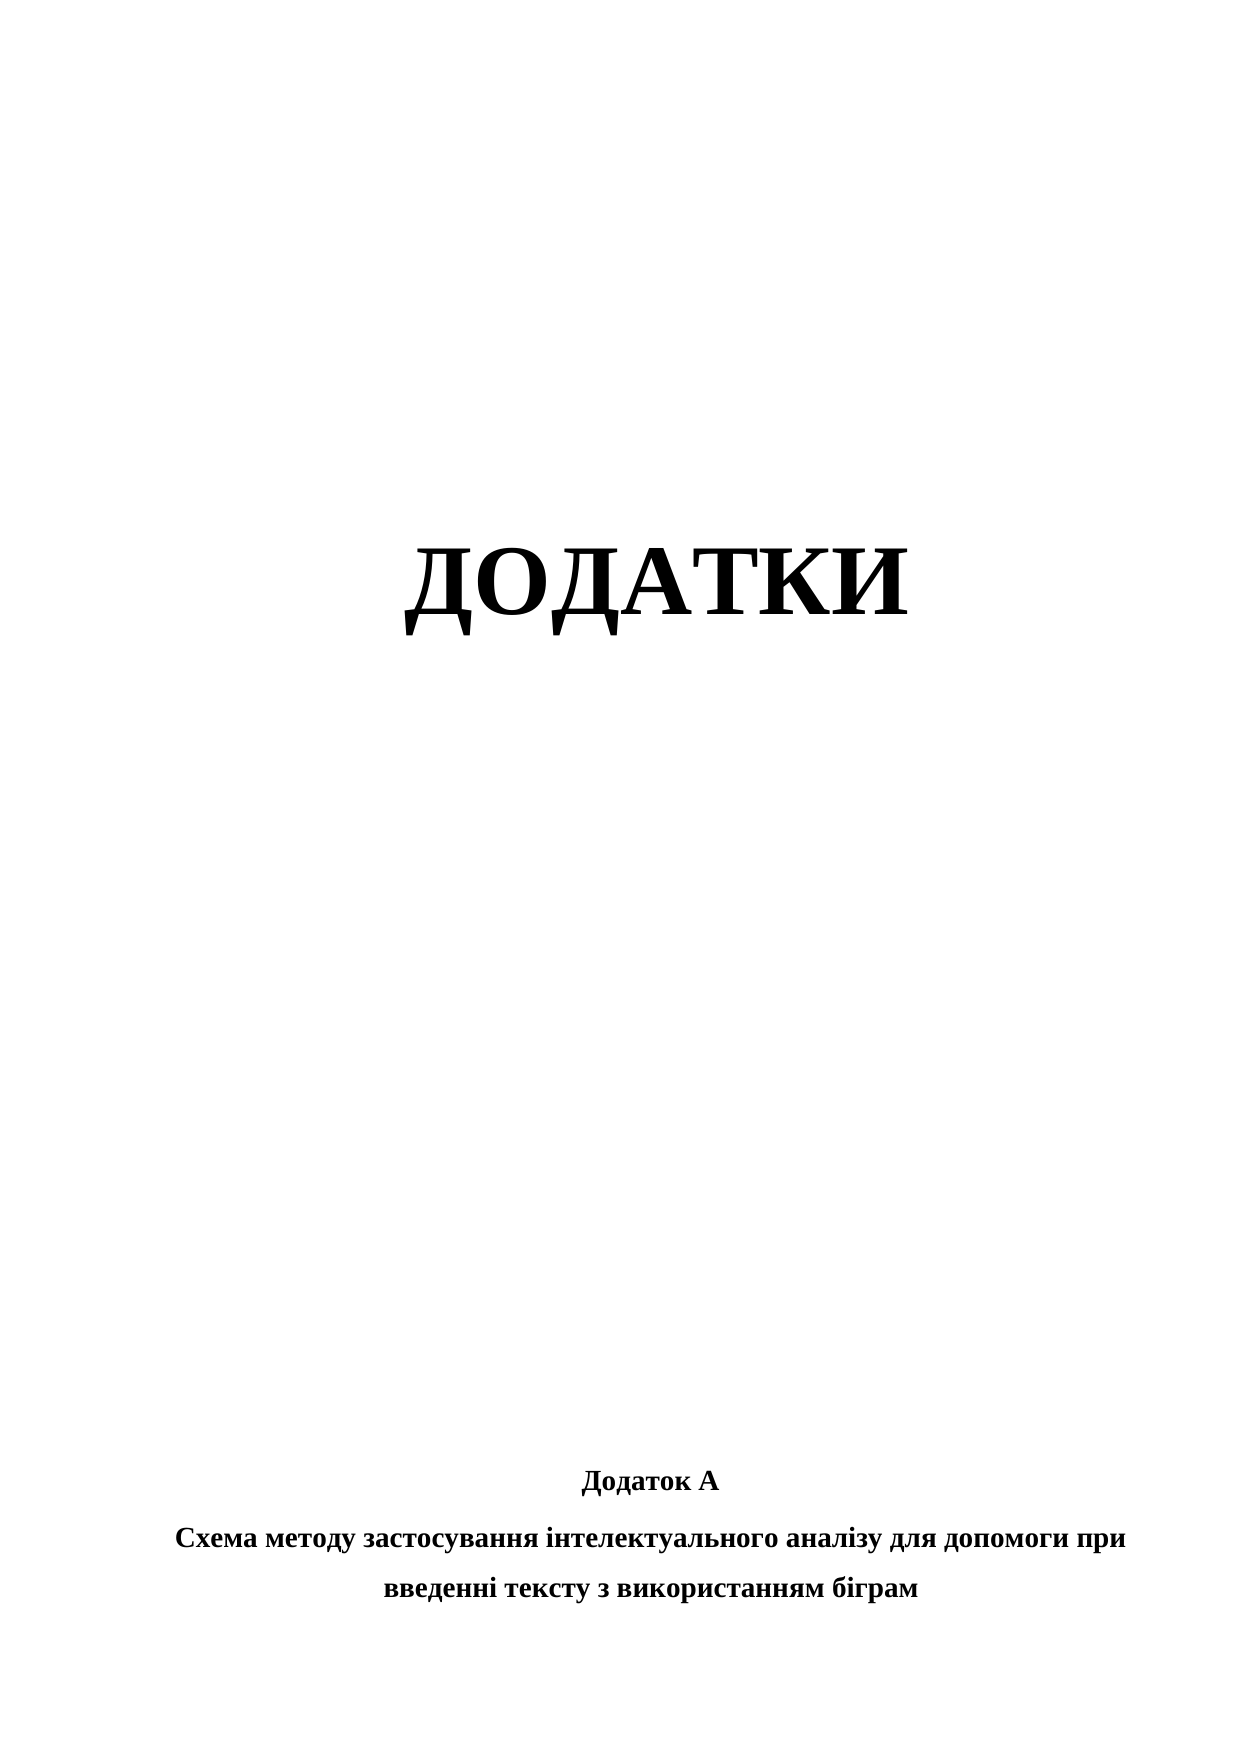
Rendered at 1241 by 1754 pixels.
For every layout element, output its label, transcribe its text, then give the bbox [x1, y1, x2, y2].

text Додаток А [147, 1463, 1153, 1497]
text Схема методу застосування інтелектуального аналізу для допомоги при введенні тексту з використанням біграм [147, 1521, 1153, 1603]
text ДОДАТКИ [404, 489, 1152, 636]
